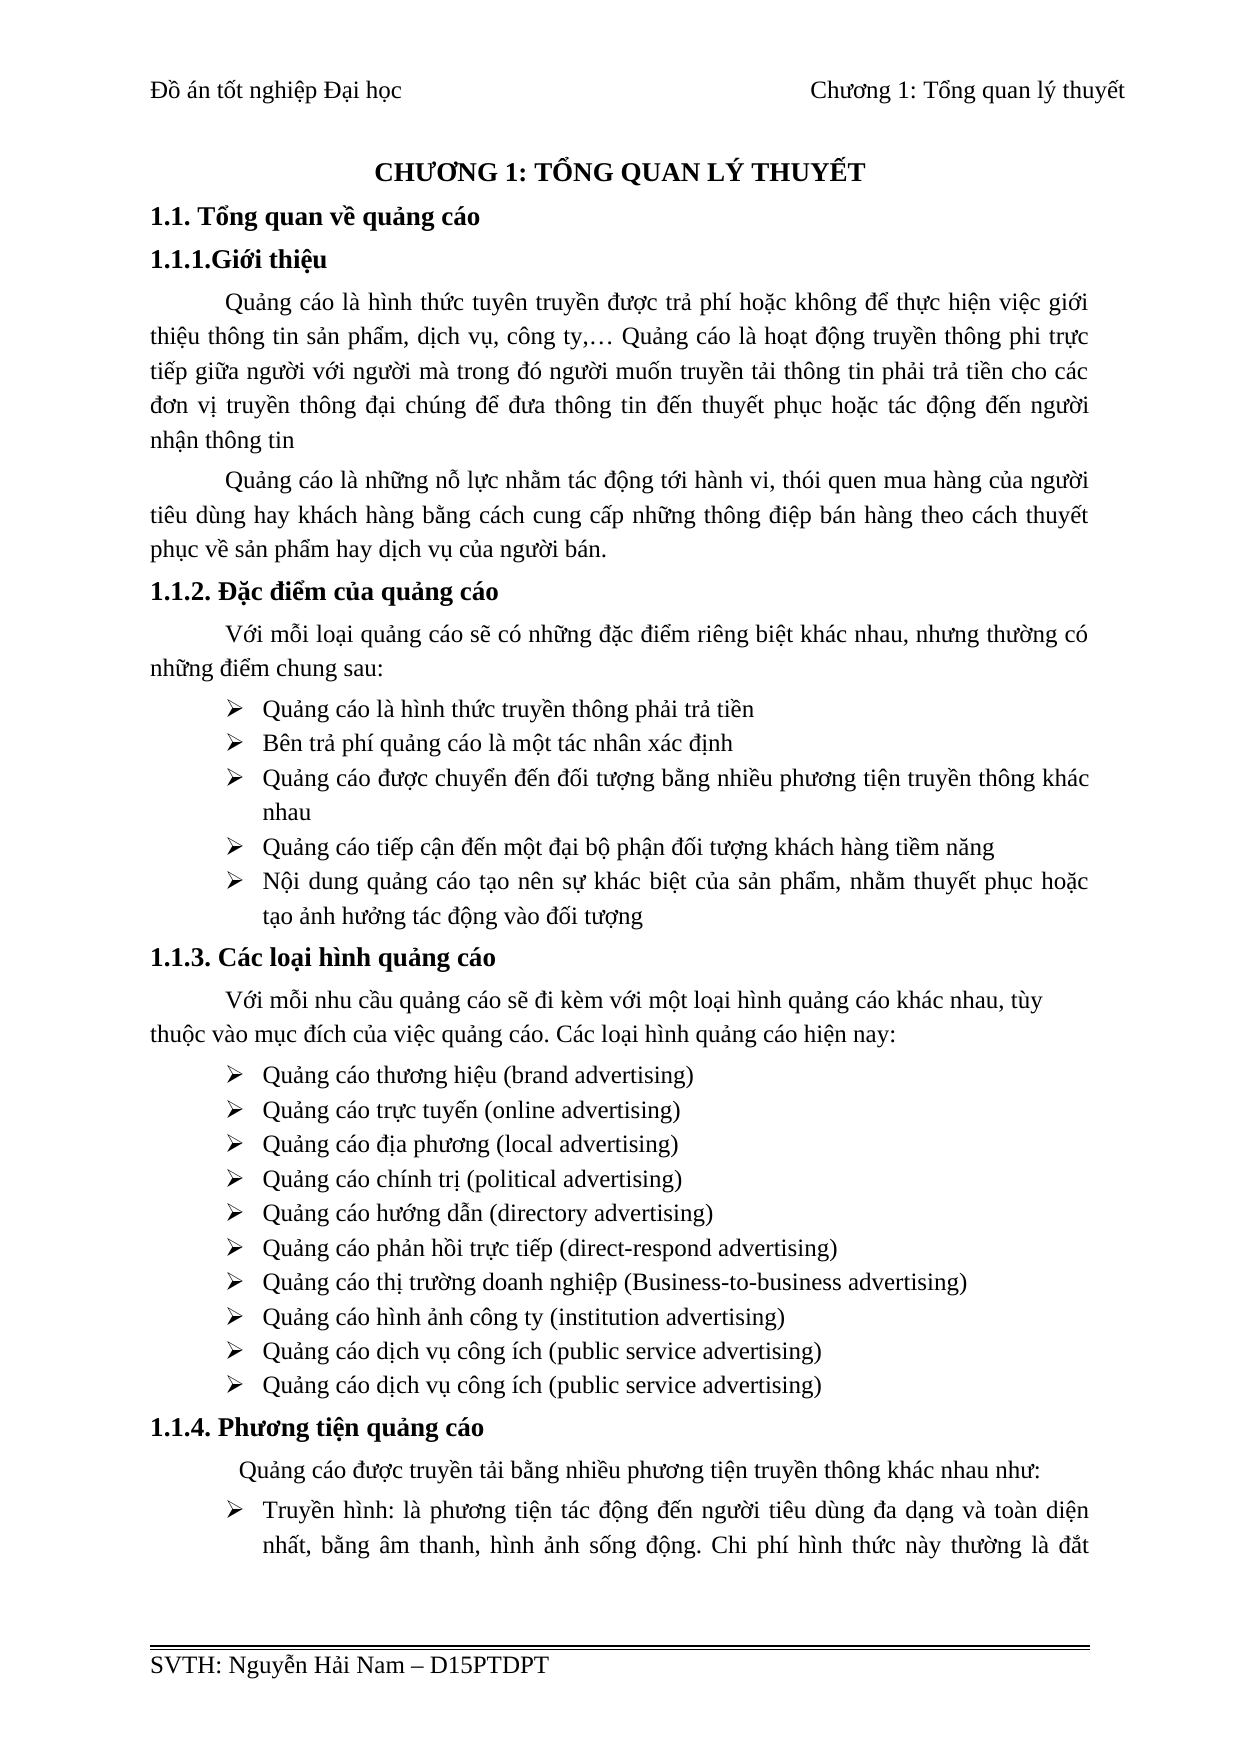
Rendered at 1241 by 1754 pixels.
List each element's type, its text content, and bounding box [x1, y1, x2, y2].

text Quảng cáo là hình thức tuyên truyền được trả phí hoặc không để thực hiện việc giới thiệu thông tin sản phẩm, dịch vụ, công ty,… Quảng cáo là hoạt động truyền thông phi trực tiếp giữa người với người mà trong đó người muốn truyền tải thông tin phải trả tiền cho các đơn vị truyền thông đại chúng để đưa thông tin đến thuyết phục hoặc tác động đến người nhận thông tin [150, 287, 1090, 453]
text Với mỗi nhu cầu quảng cáo sẽ đi kèm với một loại hình quảng cáo khác nhau, tùy thuộc vào mục đích của việc quảng cáo. Các loại hình quảng cáo hiện nay: [150, 985, 1090, 1048]
list Quảng cáo chính trị (political advertising) [225, 1164, 1090, 1192]
list Quảng cáo trực tuyến (online advertising) [225, 1095, 1090, 1123]
list Quảng cáo dịch vụ công ích (public service advertising) [225, 1336, 1090, 1365]
list Quảng cáo được chuyển đến đối tượng bằng nhiều phương tiện truyền thông khác nhau [225, 763, 1090, 826]
list Quảng cáo hướng dẫn (directory advertising) [225, 1198, 1090, 1227]
text Quảng cáo là những nỗ lực nhằm tác động tới hành vi, thói quen mua hàng của người tiêu dùng hay khách hàng bằng cách cung cấp những thông điệp bán hàng theo cách thuyết phục về sản phẩm hay dịch vụ của người bán. [150, 466, 1090, 563]
list Quảng cáo địa phương (local advertising) [225, 1129, 1090, 1158]
subtitle 1.1. Tổng quan về quảng cáo [150, 200, 1090, 231]
text Quảng cáo được truyền tải bằng nhiều phương tiện truyền thông khác nhau như: [150, 1455, 1090, 1484]
list Quảng cáo dịch vụ công ích (public service advertising) [225, 1371, 1090, 1399]
subtitle 1.1.1.Giới thiệu [150, 243, 1090, 274]
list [225, 1496, 1090, 1559]
subtitle 1.1.3. Các loại hình quảng cáo [150, 942, 1090, 973]
subtitle 1.1.2. Đặc điểm của quảng cáo [150, 575, 1090, 606]
subtitle 1.1.4. Phương tiện quảng cáo [150, 1411, 1090, 1442]
text Với mỗi loại quảng cáo sẽ có những đặc điểm riêng biệt khác nhau, nhưng thường có những điểm chung sau: [150, 619, 1090, 682]
list Nội dung quảng cáo tạo nên sự khác biệt của sản phẩm, nhằm thuyết phục hoặc tạo ảnh hưởng tác động vào đối tượng [225, 866, 1090, 929]
list Quảng cáo thị trường doanh nghiệp (Business-to-business advertising) [225, 1267, 1090, 1296]
list Quảng cáo tiếp cận đến một đại bộ phận đối tượng khách hàng tiềm năng [225, 832, 1090, 861]
list Quảng cáo thương hiệu (brand advertising) [225, 1060, 1090, 1089]
subtitle CHƯƠNG 1: TỔNG QUAN LÝ THUYẾT [150, 156, 1090, 187]
list Bên trả phí quảng cáo là một tác nhân xác định [225, 728, 1090, 757]
list Quảng cáo là hình thức truyền thông phải trả tiền [225, 694, 1090, 723]
list Quảng cáo hình ảnh công ty (institution advertising) [225, 1302, 1090, 1330]
list Quảng cáo phản hồi trực tiếp (direct-respond advertising) [225, 1233, 1090, 1261]
